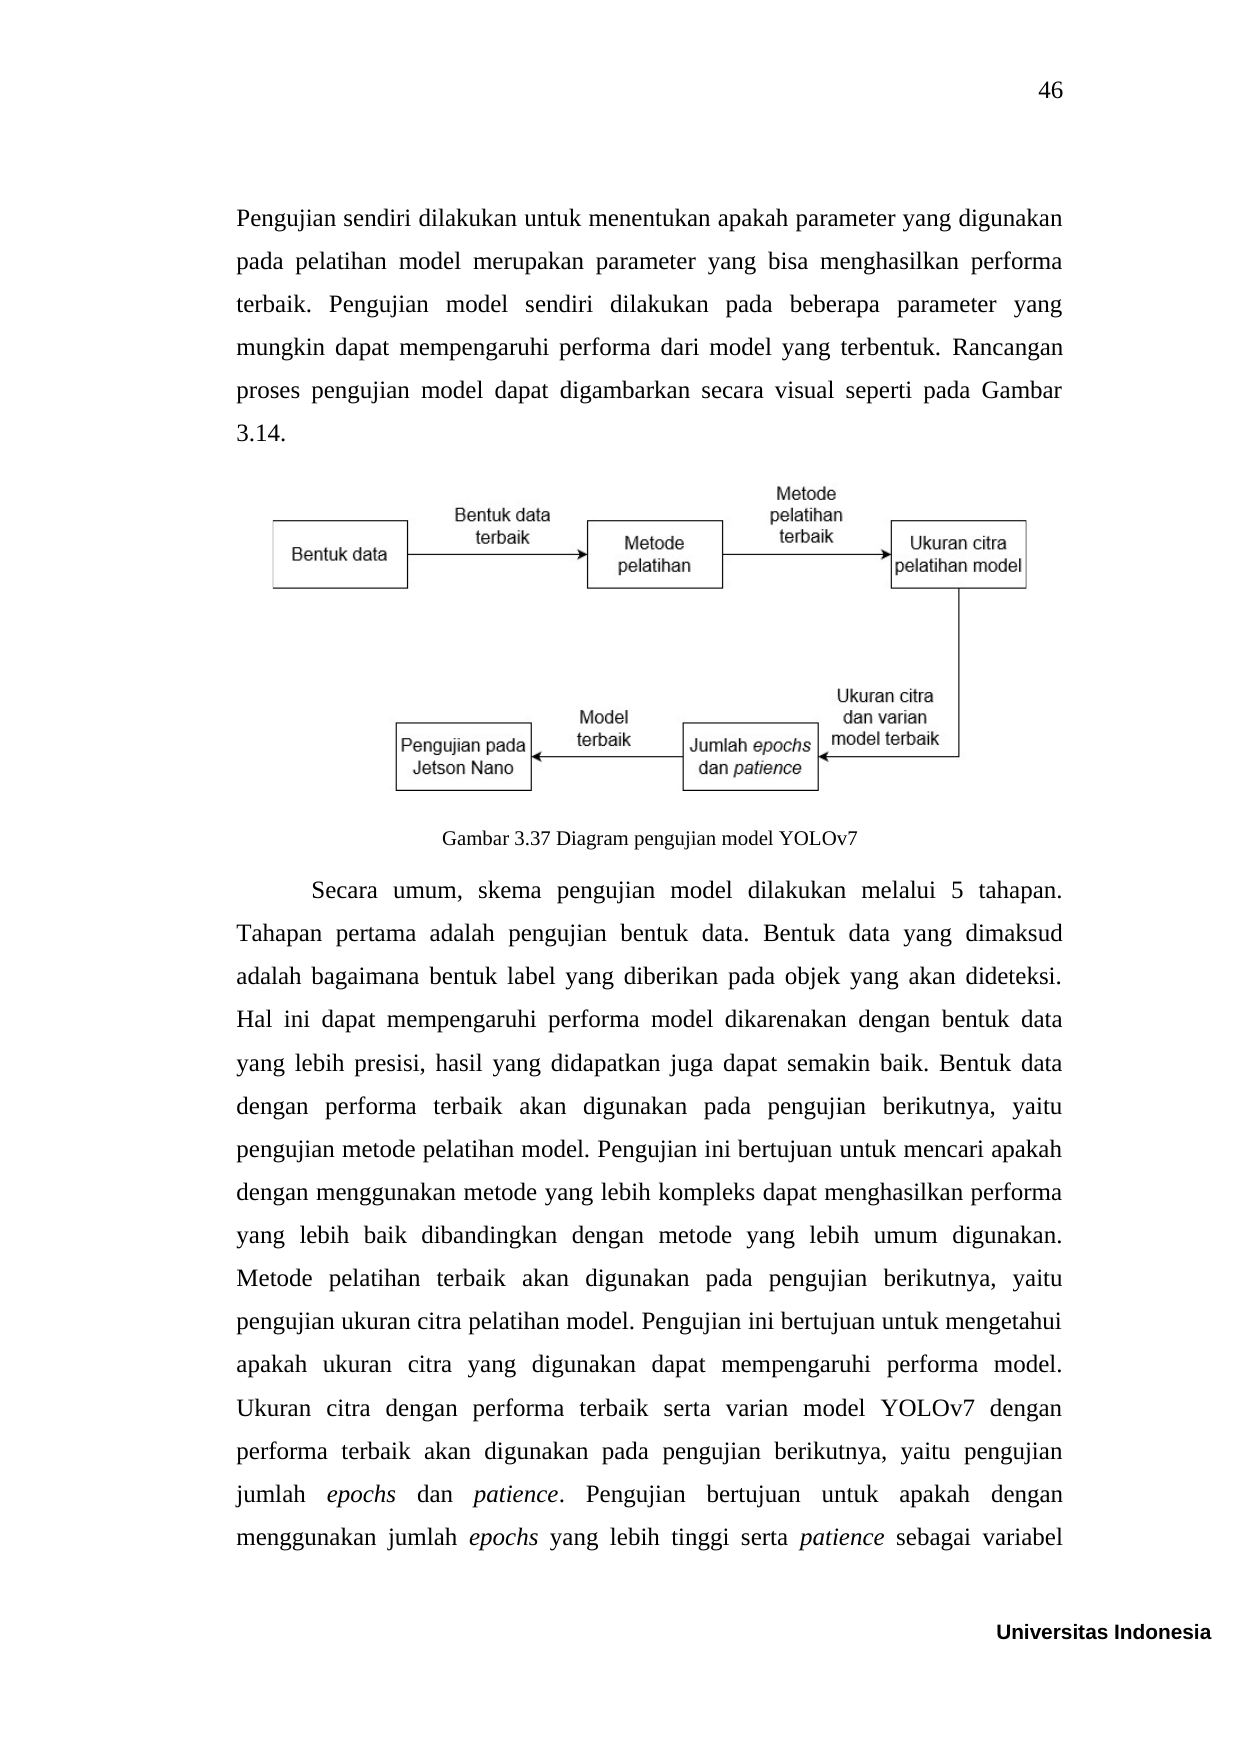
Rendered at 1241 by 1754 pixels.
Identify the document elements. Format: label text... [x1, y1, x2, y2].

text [236, 875, 1063, 1551]
picture [272, 482, 1027, 791]
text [236, 203, 1063, 447]
